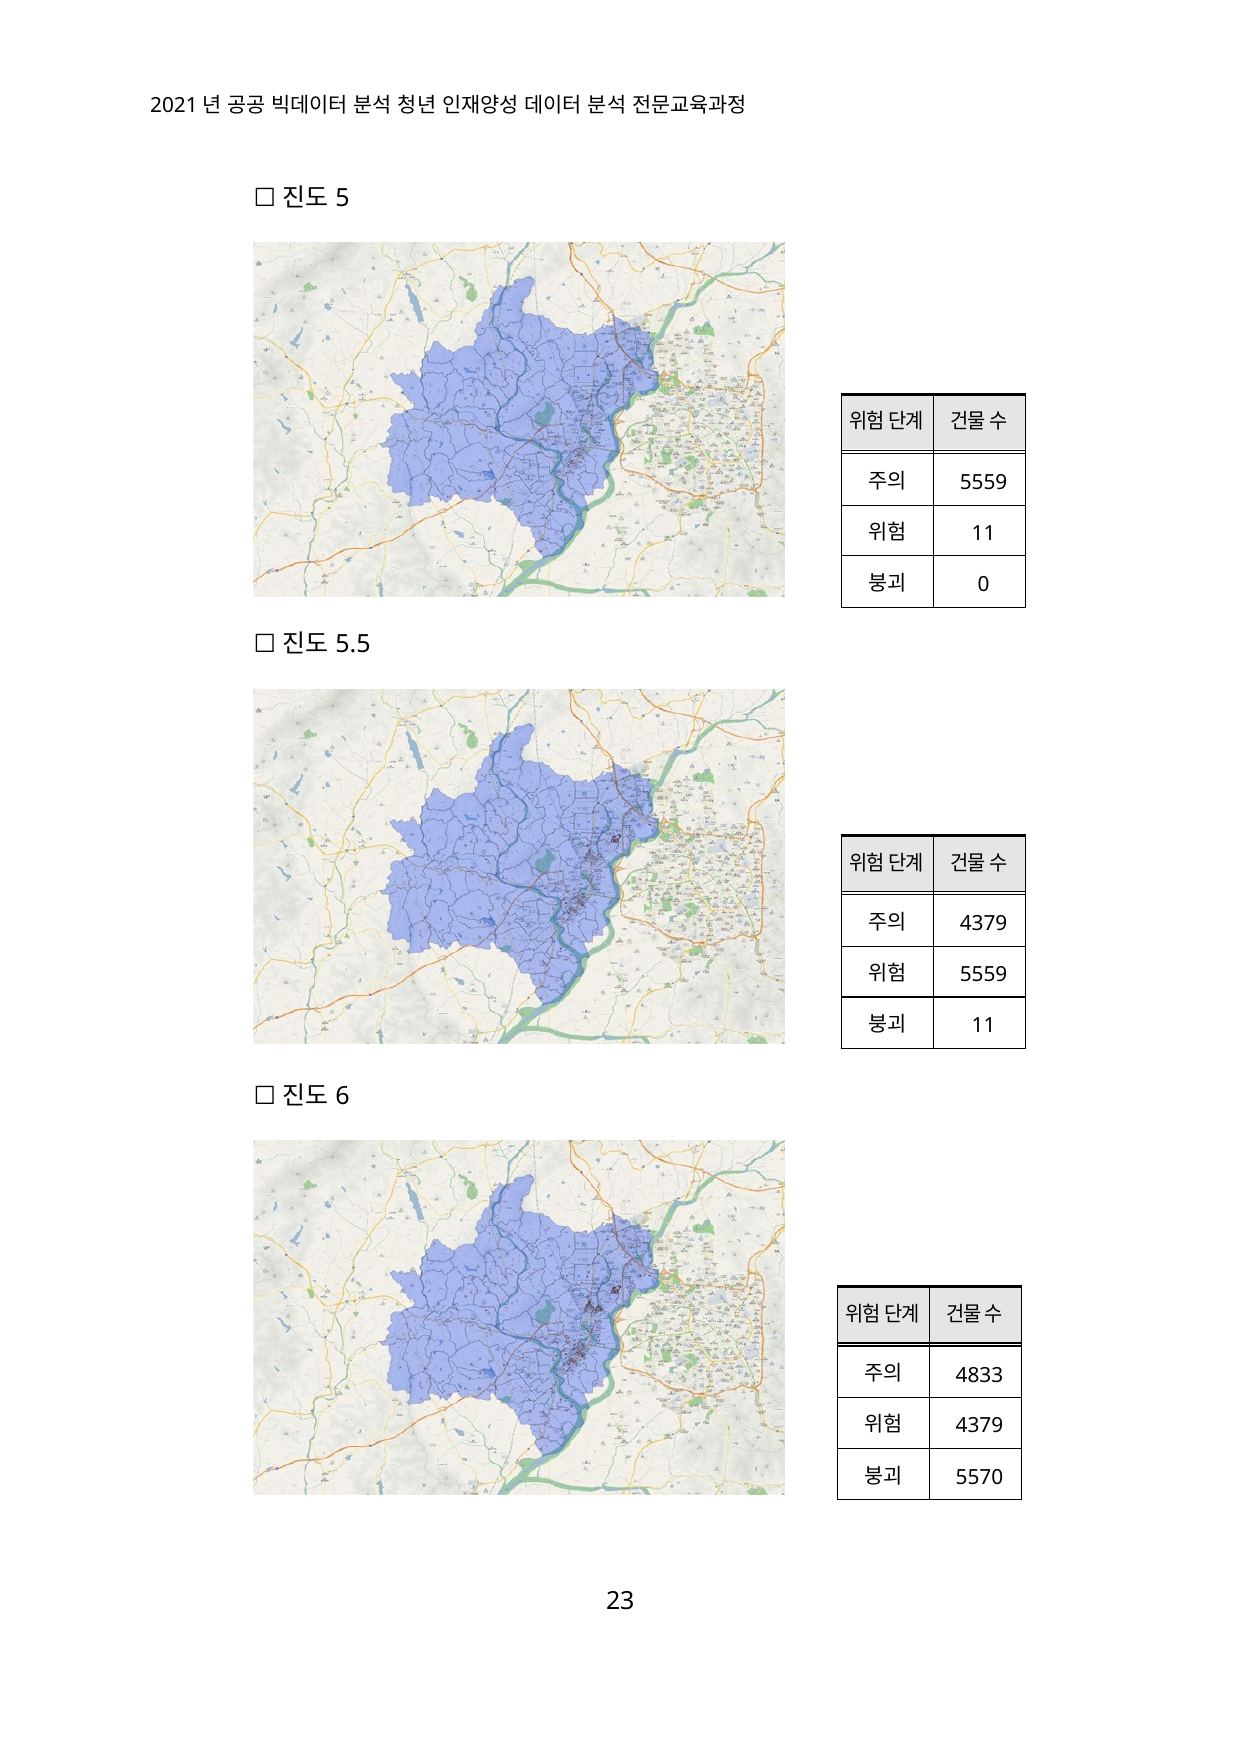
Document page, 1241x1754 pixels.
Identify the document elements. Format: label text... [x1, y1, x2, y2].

table_cell 4379 [930, 1398, 1021, 1448]
table_cell 주의 [842, 895, 933, 946]
picture [253, 689, 785, 1044]
table_cell 5559 [934, 947, 1025, 996]
table_cell 주의 [838, 1347, 929, 1397]
table_header 건물 수 [934, 396, 1025, 449]
table_cell 붕괴 [842, 556, 933, 607]
table_cell 0 [934, 556, 1025, 607]
text ☐ 진도 5 [253, 177, 1090, 213]
table_header 위험 단계 [838, 1288, 929, 1342]
table_cell 붕괴 [838, 1449, 929, 1499]
table_cell 11 [934, 506, 1025, 555]
table_cell 5559 [934, 454, 1025, 504]
table_cell 주의 [842, 454, 933, 504]
table_cell 위험 [842, 947, 933, 996]
table_cell 붕괴 [842, 998, 933, 1048]
table_cell 11 [934, 998, 1025, 1048]
table_header 위험 단계 [842, 837, 933, 891]
text ☐ 진도 6 [253, 1075, 1090, 1111]
table_header 위험 단계 [842, 396, 933, 449]
table_cell 4833 [930, 1347, 1021, 1397]
table_cell 5570 [930, 1449, 1021, 1499]
text ☐ 진도 5.5 [253, 624, 1090, 660]
picture [253, 242, 785, 597]
table_header 건물 수 [930, 1288, 1021, 1342]
table_header 건물 수 [934, 837, 1025, 891]
table_cell 위험 [842, 506, 933, 555]
picture [253, 1140, 785, 1495]
table_cell 4379 [934, 895, 1025, 946]
table_cell 위험 [838, 1398, 929, 1448]
